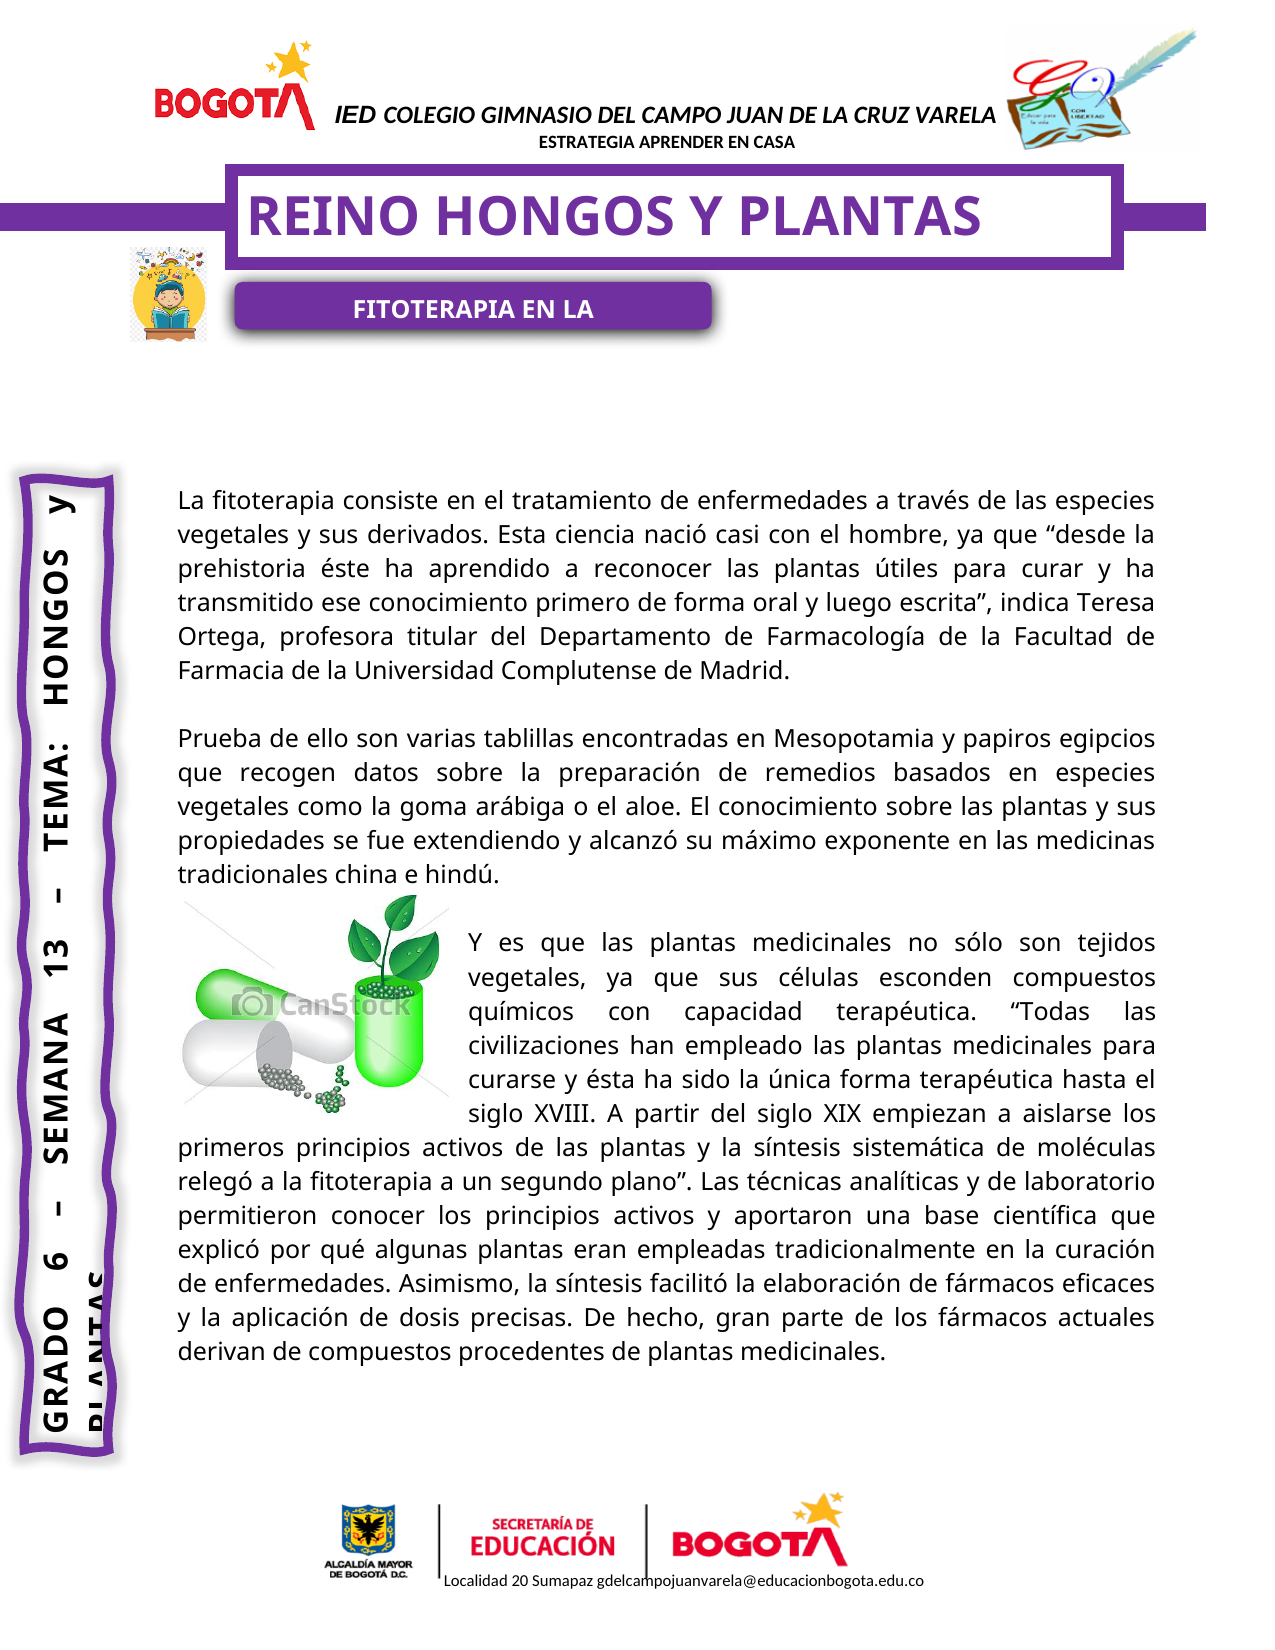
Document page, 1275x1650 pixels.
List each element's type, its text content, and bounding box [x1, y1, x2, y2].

picture [314, 1487, 860, 1582]
picture [109, 17, 355, 166]
picture [177, 891, 449, 1116]
text Prueba de ello son varias tablillas encontradas en Mesopotamia y papiros egipcios que recogen datos sobre la preparación de remedios basados en especies vegetales como la goma arábiga o el aloe. El conocimiento sobre las plantas y sus propiedades se fue extendiendo y alcanzó su máximo exponente en las medicinas tradicionales china e hindú. [177, 721, 1157, 891]
text La fitoterapia consiste en el tratamiento de enfermedades a través de las especies vegetales y sus derivados. Esta ciencia nació casi con el hombre, ya que “desde la prehistoria éste ha aprendido a reconocer las plantas útiles para curar y ha transmitido ese conocimiento primero de forma oral y luego escrita”, indica Teresa Ortega, profesora titular del Departamento de Farmacología de la Facultad de Farmacia de la Universidad Complutense de Madrid. [177, 482, 1157, 687]
text Y es que las plantas medicinales no sólo son tejidos vegetales, ya que sus células esconden compuestos químicos con capacidad terapéutica. “Todas las civilizaciones han empleado las plantas medicinales para curarse y ésta ha sido la única forma terapéutica hasta el siglo XVIII. A partir del siglo XIX empiezan a aislarse los primeros principios activos de las plantas y la síntesis sistemática de moléculas relegó a la fitoterapia a un segundo plano”. Las técnicas analíticas y de laboratorio permitieron conocer los principios activos y aportaron una base científica que explicó por qué algunas plantas eran empleadas tradicionalmente en la curación de enfermedades. Asimismo, la síntesis facilitó la elaboración de fármacos eficaces y la aplicación de dosis precisas. De hecho, gran parte de los fármacos actuales derivan de compuestos procedentes de plantas medicinales. [177, 925, 1157, 1368]
picture [1005, 26, 1199, 151]
picture [130, 247, 207, 342]
